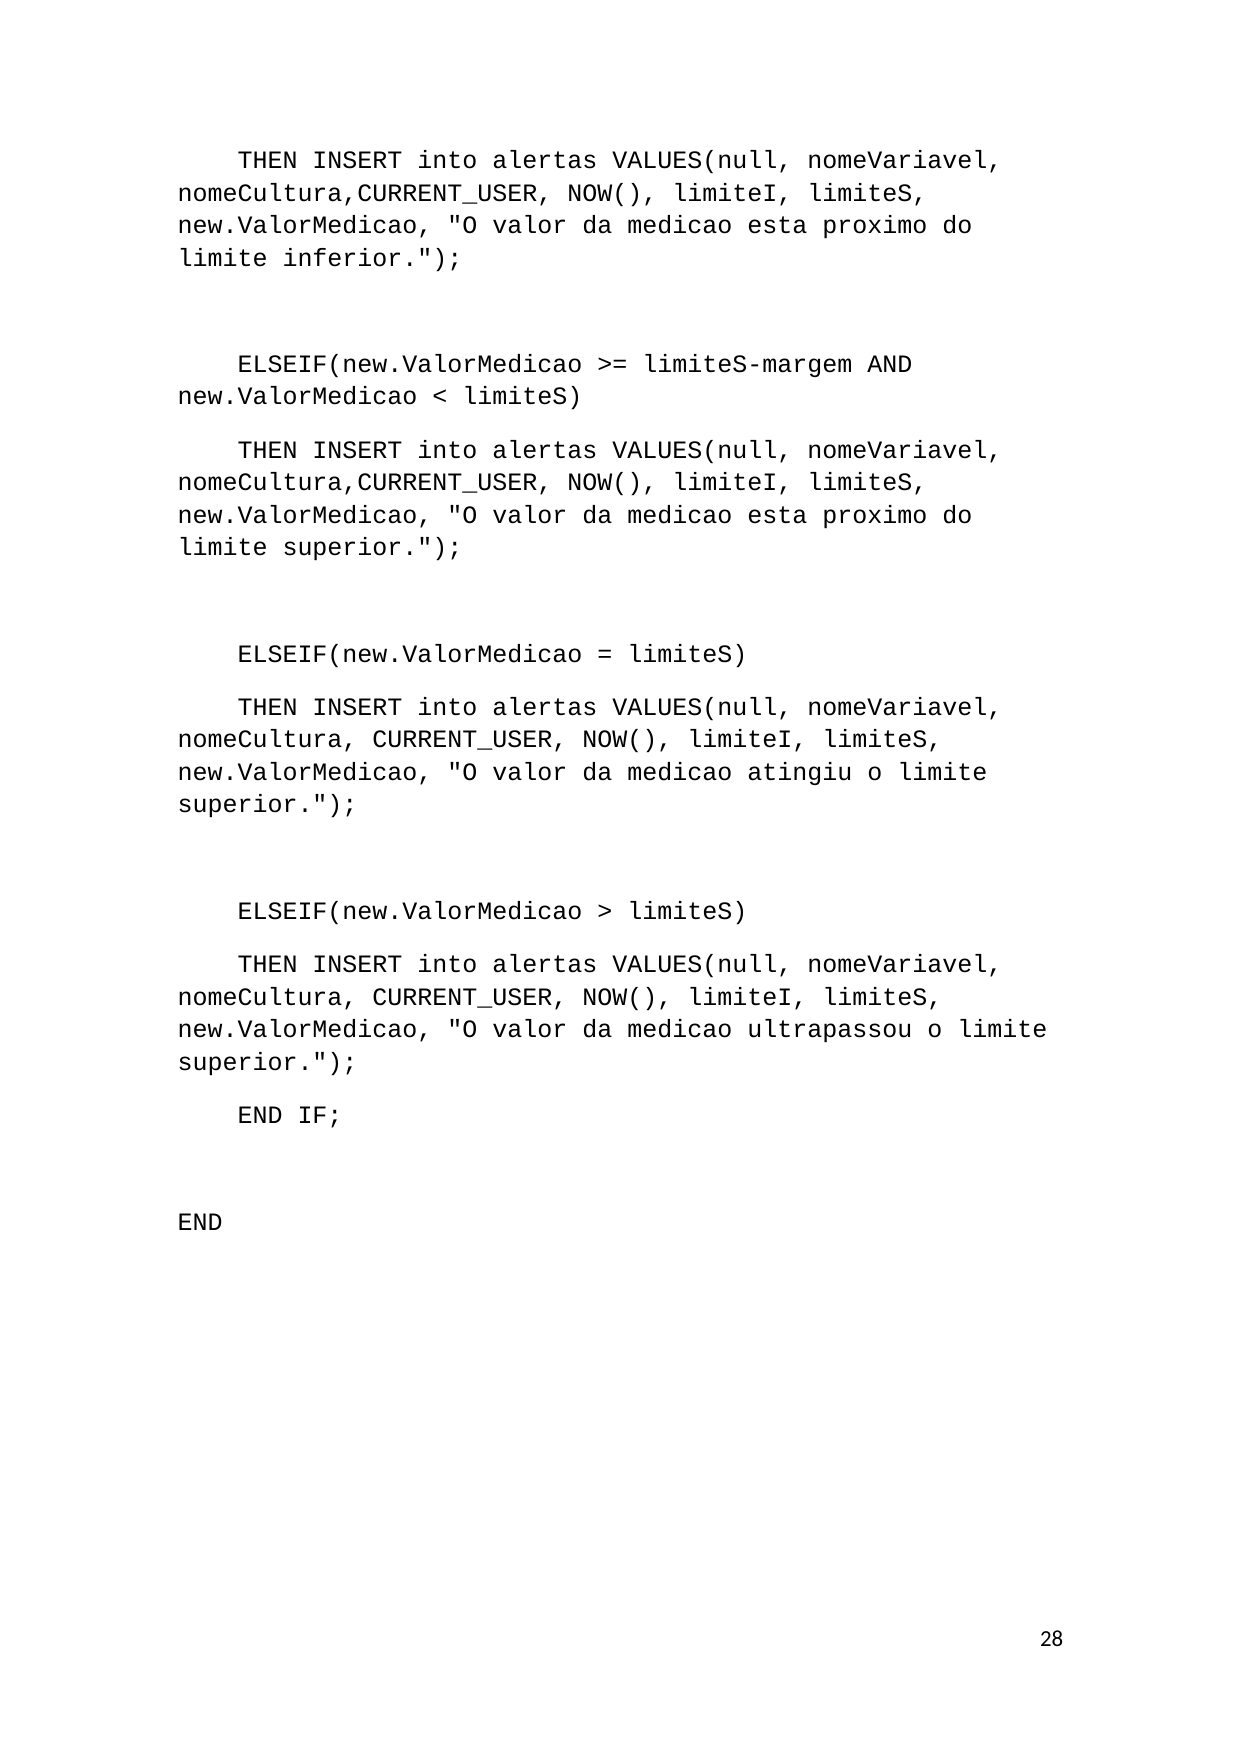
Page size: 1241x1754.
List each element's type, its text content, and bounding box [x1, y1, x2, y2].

text THEN INSERT into alertas VALUES(null, nomeVariavel, nomeCultura,CURRENT_USER, NOW(), limiteI, limiteS, new.ValorMedicao, "O valor da medicao esta proximo do limite superior."); [177, 437, 1063, 563]
text END IF; [177, 1102, 1063, 1131]
text ELSEIF(new.ValorMedicao = limiteS) [177, 641, 1063, 669]
text THEN INSERT into alertas VALUES(null, nomeVariavel, nomeCultura, CURRENT_USER, NOW(), limiteI, limiteS, new.ValorMedicao, "O valor da medicao atingiu o limite superior."); [177, 694, 1063, 820]
text THEN INSERT into alertas VALUES(null, nomeVariavel, nomeCultura,CURRENT_USER, NOW(), limiteI, limiteS, new.ValorMedicao, "O valor da medicao esta proximo do limite inferior."); [177, 148, 1063, 273]
text ELSEIF(new.ValorMedicao > limiteS) [177, 898, 1063, 927]
text END [177, 1209, 1063, 1237]
text ELSEIF(new.ValorMedicao >= limiteS-margem AND new.ValorMedicao < limiteS) [177, 351, 1063, 412]
text THEN INSERT into alertas VALUES(null, nomeVariavel, nomeCultura, CURRENT_USER, NOW(), limiteI, limiteS, new.ValorMedicao, "O valor da medicao ultrapassou o limite superior."); [177, 952, 1063, 1077]
